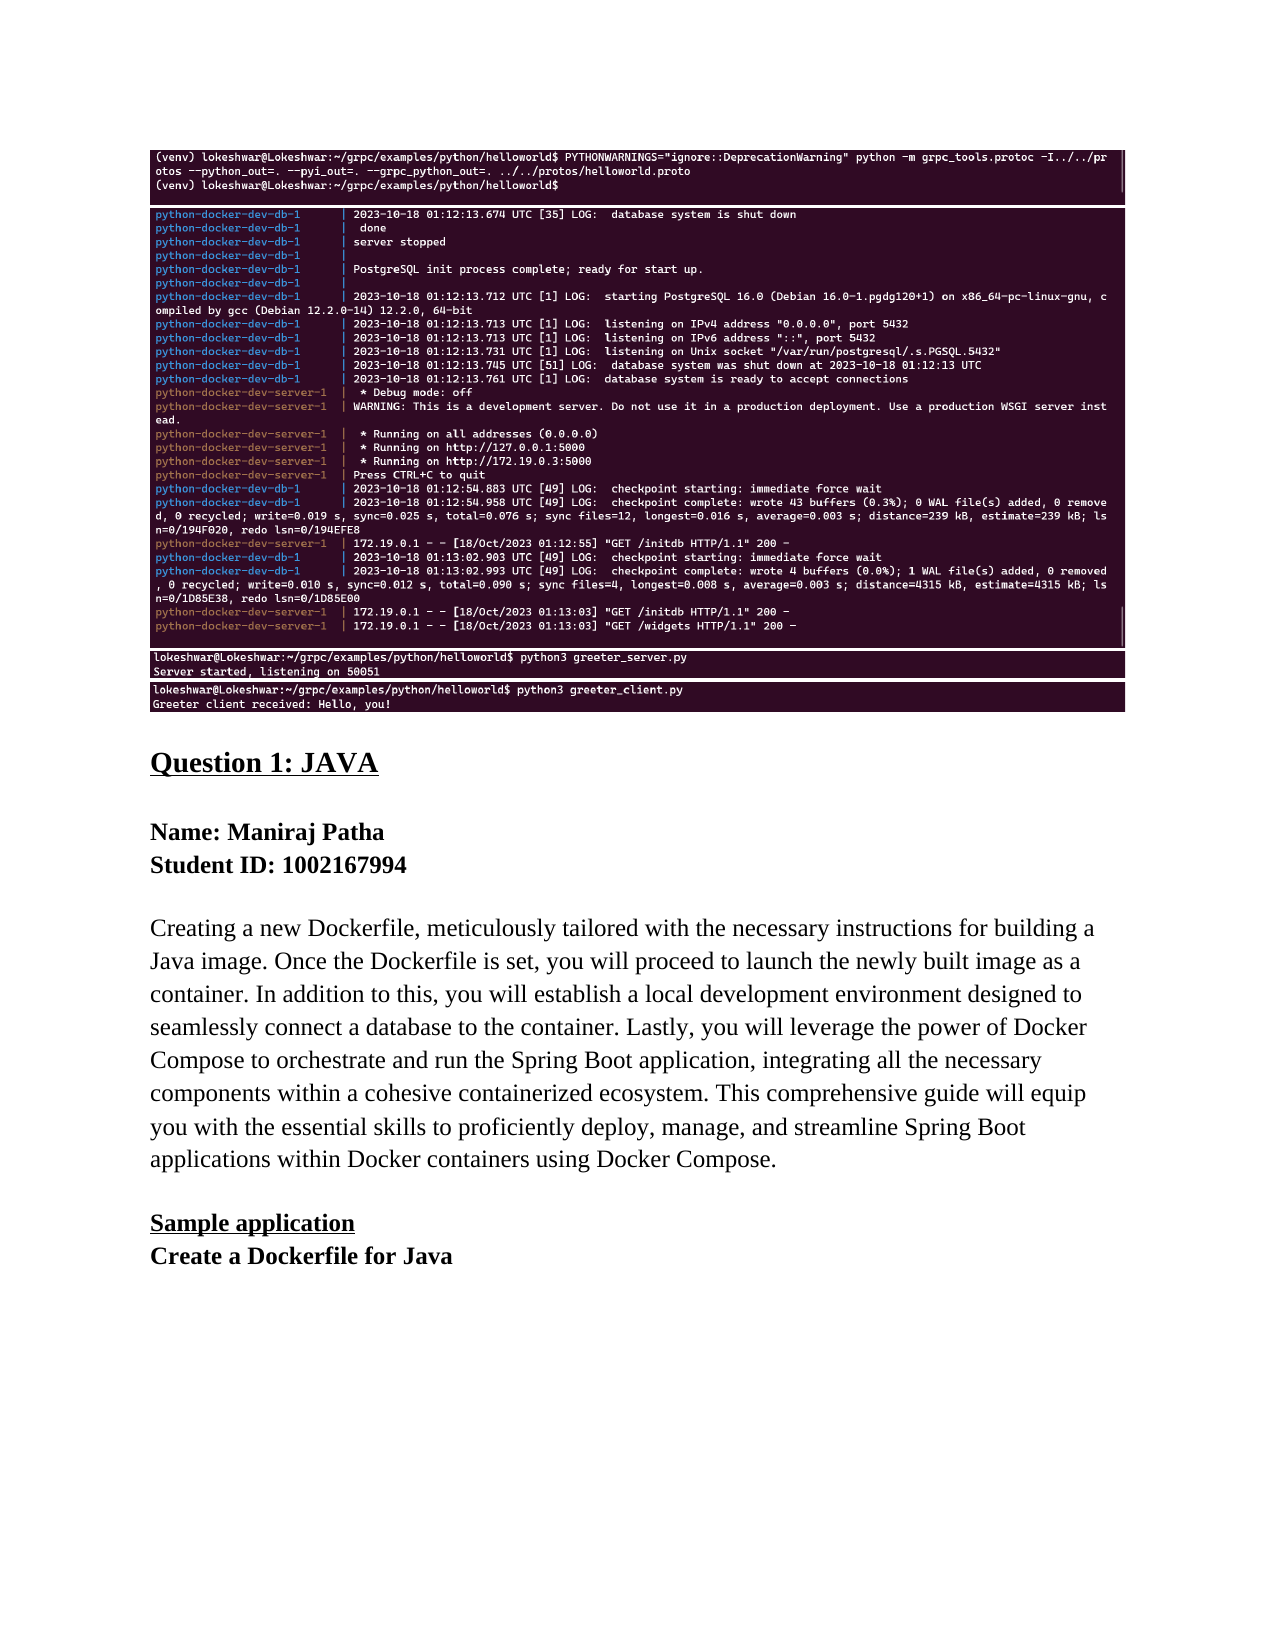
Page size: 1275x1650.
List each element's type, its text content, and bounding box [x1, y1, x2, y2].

picture [150, 150, 1125, 205]
text Name: Maniraj Patha [150, 817, 1125, 846]
text Question 1: JAVA [150, 746, 1125, 779]
text Creating a new Dockerfile, meticulously tailored with the necessary instructions for building a Java image. Once the Dockerfile is set, you will proceed to launch the newly built image as a container. In addition to this, you will establish a local development environment designed to seamlessly connect a database to the container. Lastly, you will leverage the power of Docker Compose to orchestrate and run the Spring Boot application, integrating all the necessary components within a cohesive containerized ecosystem. This comprehensive guide will equip you with the essential skills to proficiently deploy, manage, and streamline Spring Boot applications within Docker containers using Docker Compose. [150, 913, 1125, 1173]
picture [150, 208, 1125, 648]
text Create a Dockerfile for Java [150, 1241, 1125, 1269]
text Student ID: 1002167994 [150, 850, 1125, 879]
picture [150, 682, 1125, 712]
text Sample application [150, 1208, 1125, 1237]
picture [150, 651, 1125, 678]
